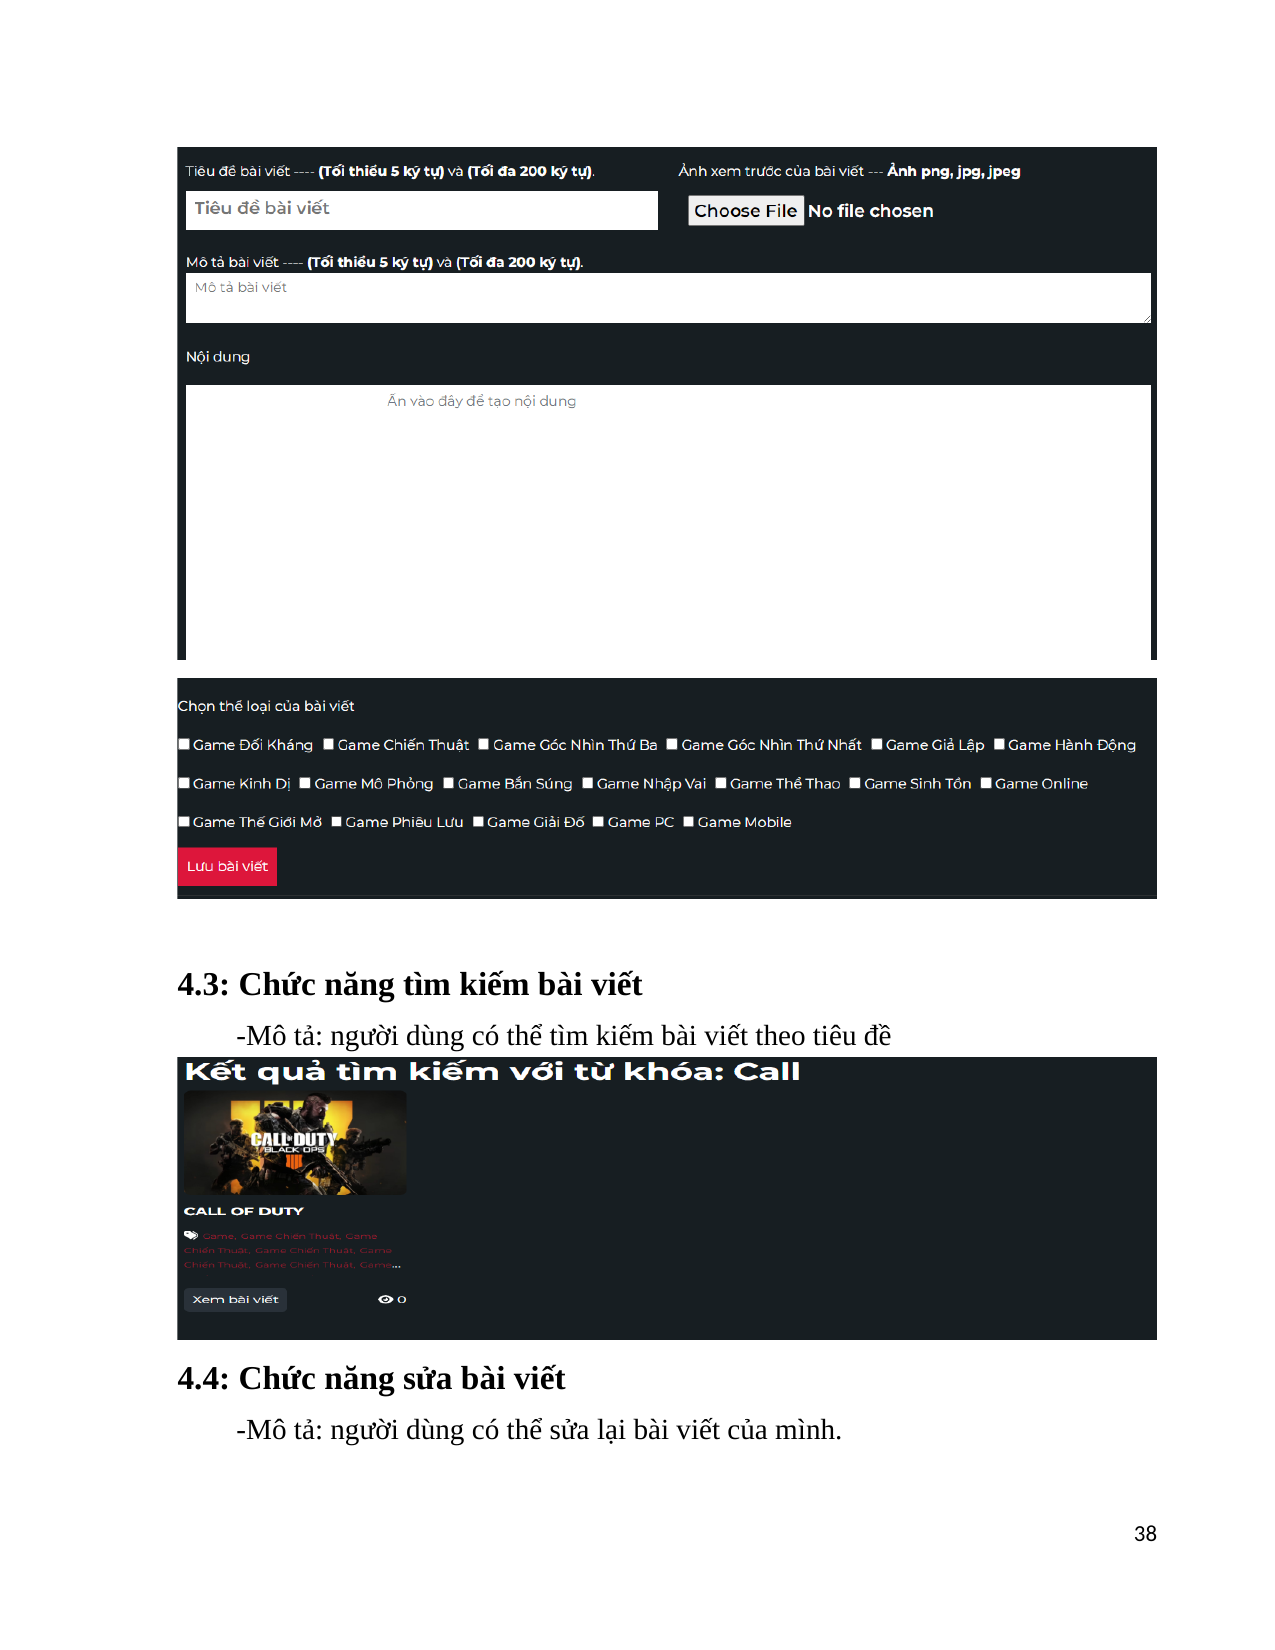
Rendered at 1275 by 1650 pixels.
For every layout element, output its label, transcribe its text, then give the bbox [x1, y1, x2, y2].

text -Mô tả: người dùng có thể tìm kiếm bài viết theo tiêu đề [177, 1018, 1157, 1051]
picture [177, 1057, 1157, 1340]
picture [177, 678, 1157, 899]
subtitle 4.4: Chức năng sửa bài viết [177, 1358, 1157, 1396]
subtitle 4.3: Chức năng tìm kiếm bài viết [177, 964, 1157, 1002]
picture [177, 147, 1157, 660]
text -Mô tả: người dùng có thể sửa lại bài viết của mình. [177, 1412, 1157, 1445]
